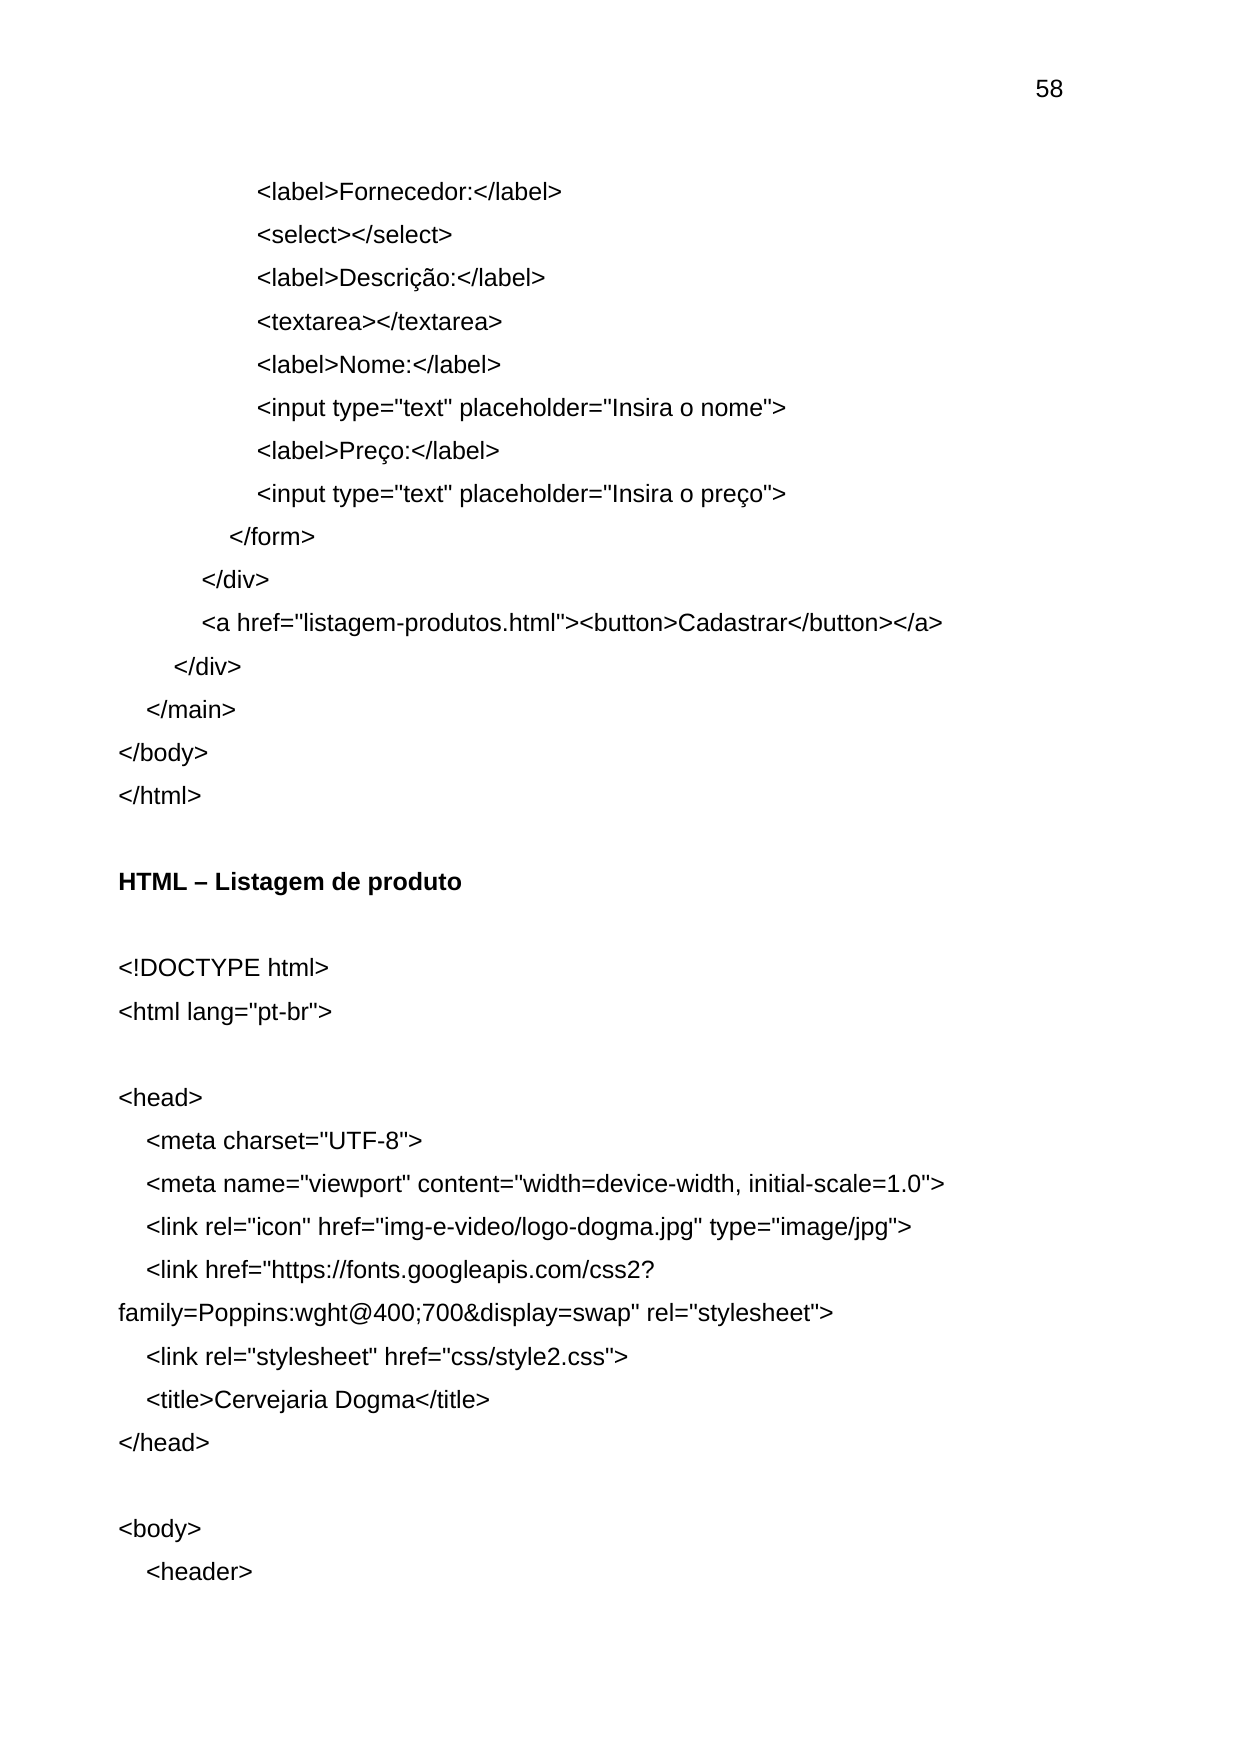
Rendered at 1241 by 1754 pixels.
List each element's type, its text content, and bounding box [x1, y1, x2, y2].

text </body> [118, 738, 1063, 767]
text </div> [118, 652, 1063, 680]
text <meta name="viewport" content="width=device-width, initial-scale=1.0"> [118, 1169, 1063, 1198]
text <input type="text" placeholder="Insira o nome"> [118, 393, 1063, 422]
text <label>Preço:</label> [118, 436, 1063, 465]
text </html> [118, 781, 1063, 810]
text </head> [118, 1428, 1063, 1457]
text <!DOCTYPE html> [118, 953, 1063, 982]
text <header> [118, 1557, 1063, 1586]
text <html lang="pt-br"> [118, 997, 1063, 1025]
text <a href="listagem-produtos.html"><button>Cadastrar</button></a> [118, 608, 1063, 637]
text <link rel="stylesheet" href="css/style2.css"> [118, 1342, 1063, 1370]
text <link href="https://fonts.googleapis.com/css2?family=Poppins:wght@400;700&display=swap" rel="stylesheet"> [118, 1255, 1063, 1327]
text <label>Nome:</label> [118, 350, 1063, 378]
text </div> [118, 565, 1063, 594]
text <select></select> [118, 220, 1063, 249]
text <textarea></textarea> [118, 307, 1063, 335]
text <link rel="icon" href="img-e-video/logo-dogma.jpg" type="image/jpg"> [118, 1212, 1063, 1241]
text <meta charset="UTF-8"> [118, 1126, 1063, 1155]
text HTML – Listagem de produto [118, 867, 1063, 896]
text </main> [118, 695, 1063, 723]
text <body> [118, 1514, 1063, 1543]
text <label>Fornecedor:</label> [118, 177, 1063, 206]
text </form> [118, 522, 1063, 551]
text <title>Cervejaria Dogma</title> [118, 1385, 1063, 1413]
text <label>Descrição:</label> [118, 263, 1063, 292]
text <input type="text" placeholder="Insira o preço"> [118, 479, 1063, 508]
text <head> [118, 1083, 1063, 1112]
